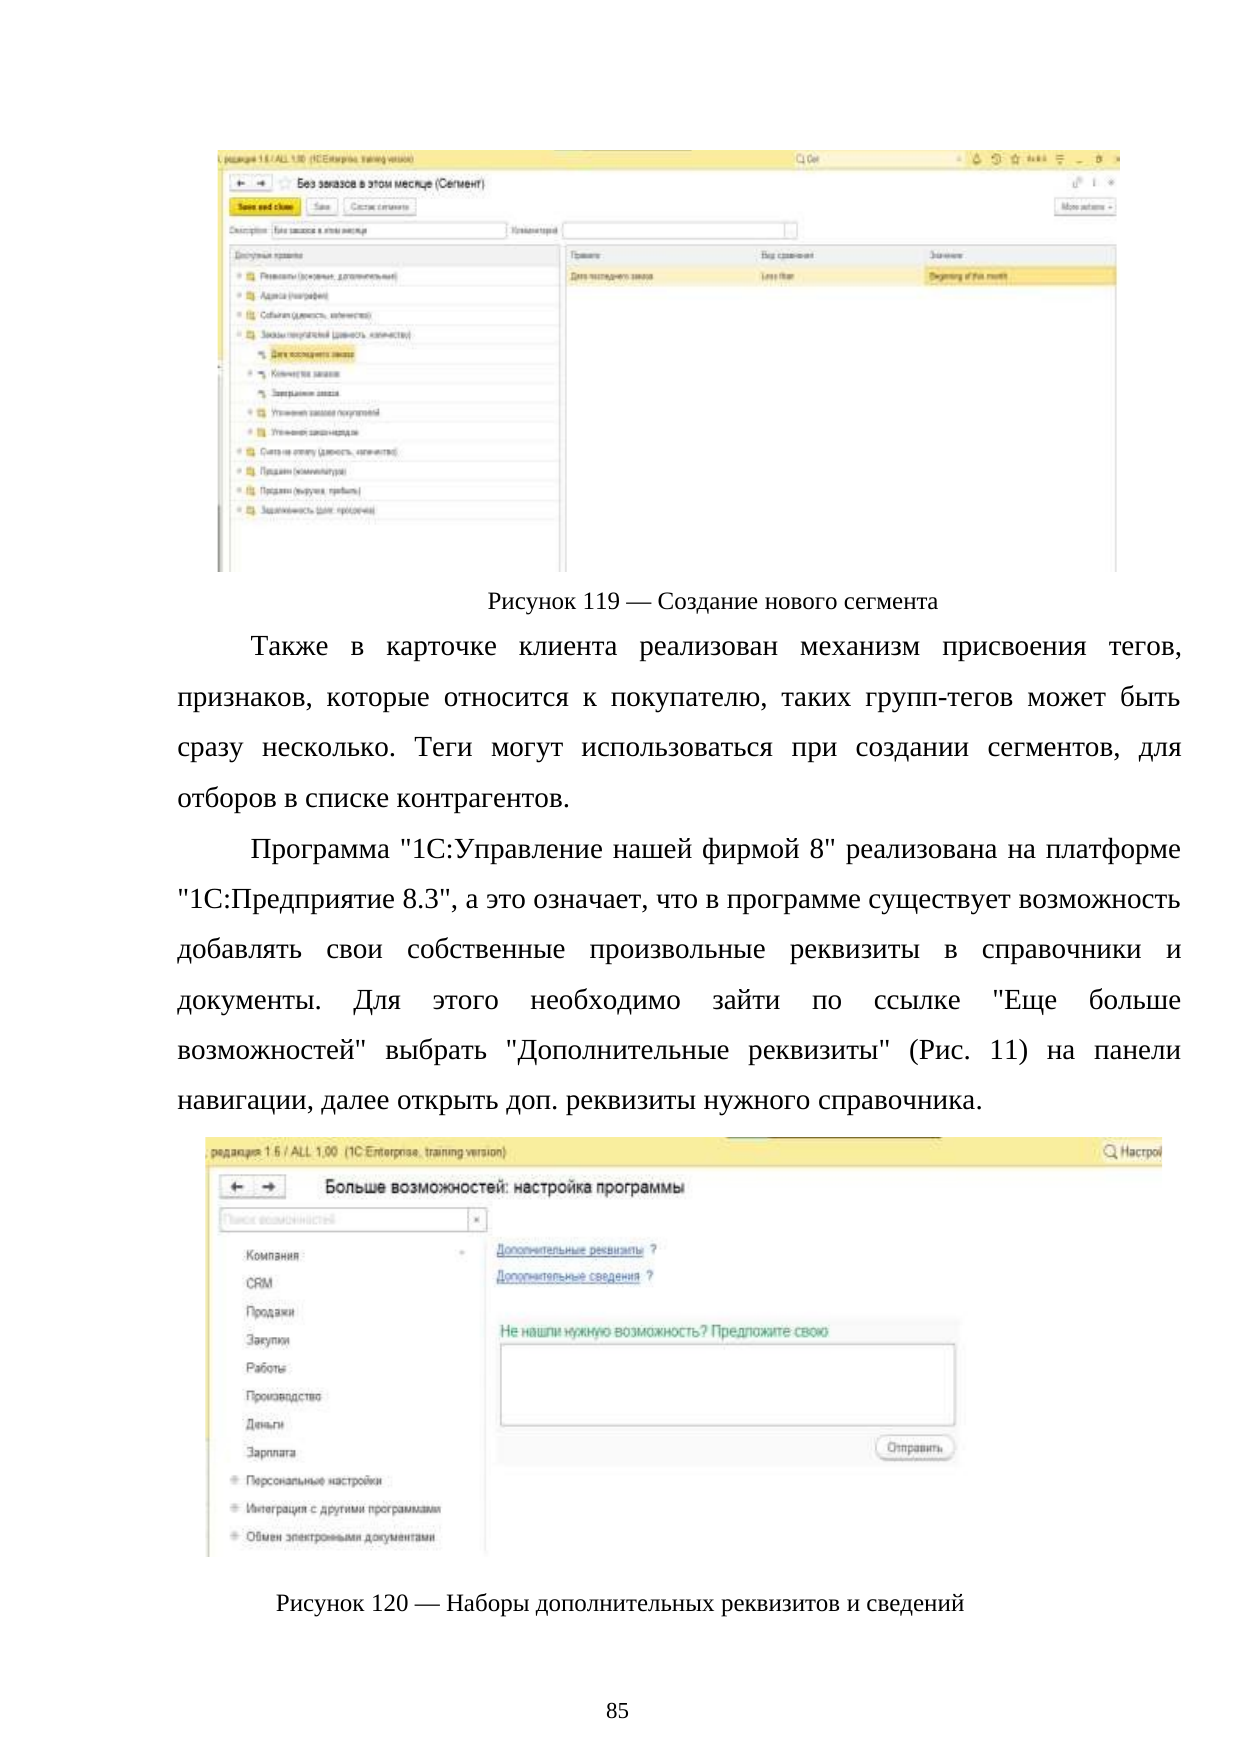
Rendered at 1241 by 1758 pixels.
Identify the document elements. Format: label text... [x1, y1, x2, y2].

picture [217, 150, 1120, 572]
picture [205, 1137, 1163, 1557]
text Программа "1С:Управление нашей фирмой 8" реализована на платформе "1С:Предприятие 8.3", а это означает, что в программе существует возможность добавлять свои собственные произвольные реквизиты в справочники и документы. Для этого необходимо зайти по ссылке "Еще больше возможностей" выбрать "Дополнительные реквизиты" (Рис. 11) на панели навигации, далее открыть доп. реквизиты нужного справочника. [177, 831, 1182, 1116]
text Рисунок 119 — Создание нового сегмента [487, 586, 1198, 615]
text Также в карточке клиента реализован механизм присвоения тегов, признаков, которые относится к покупателю, таких групп-тегов может быть сразу несколько. Теги могут использоваться при создании сегментов, для отборов в списке контрагентов. [177, 628, 1182, 814]
